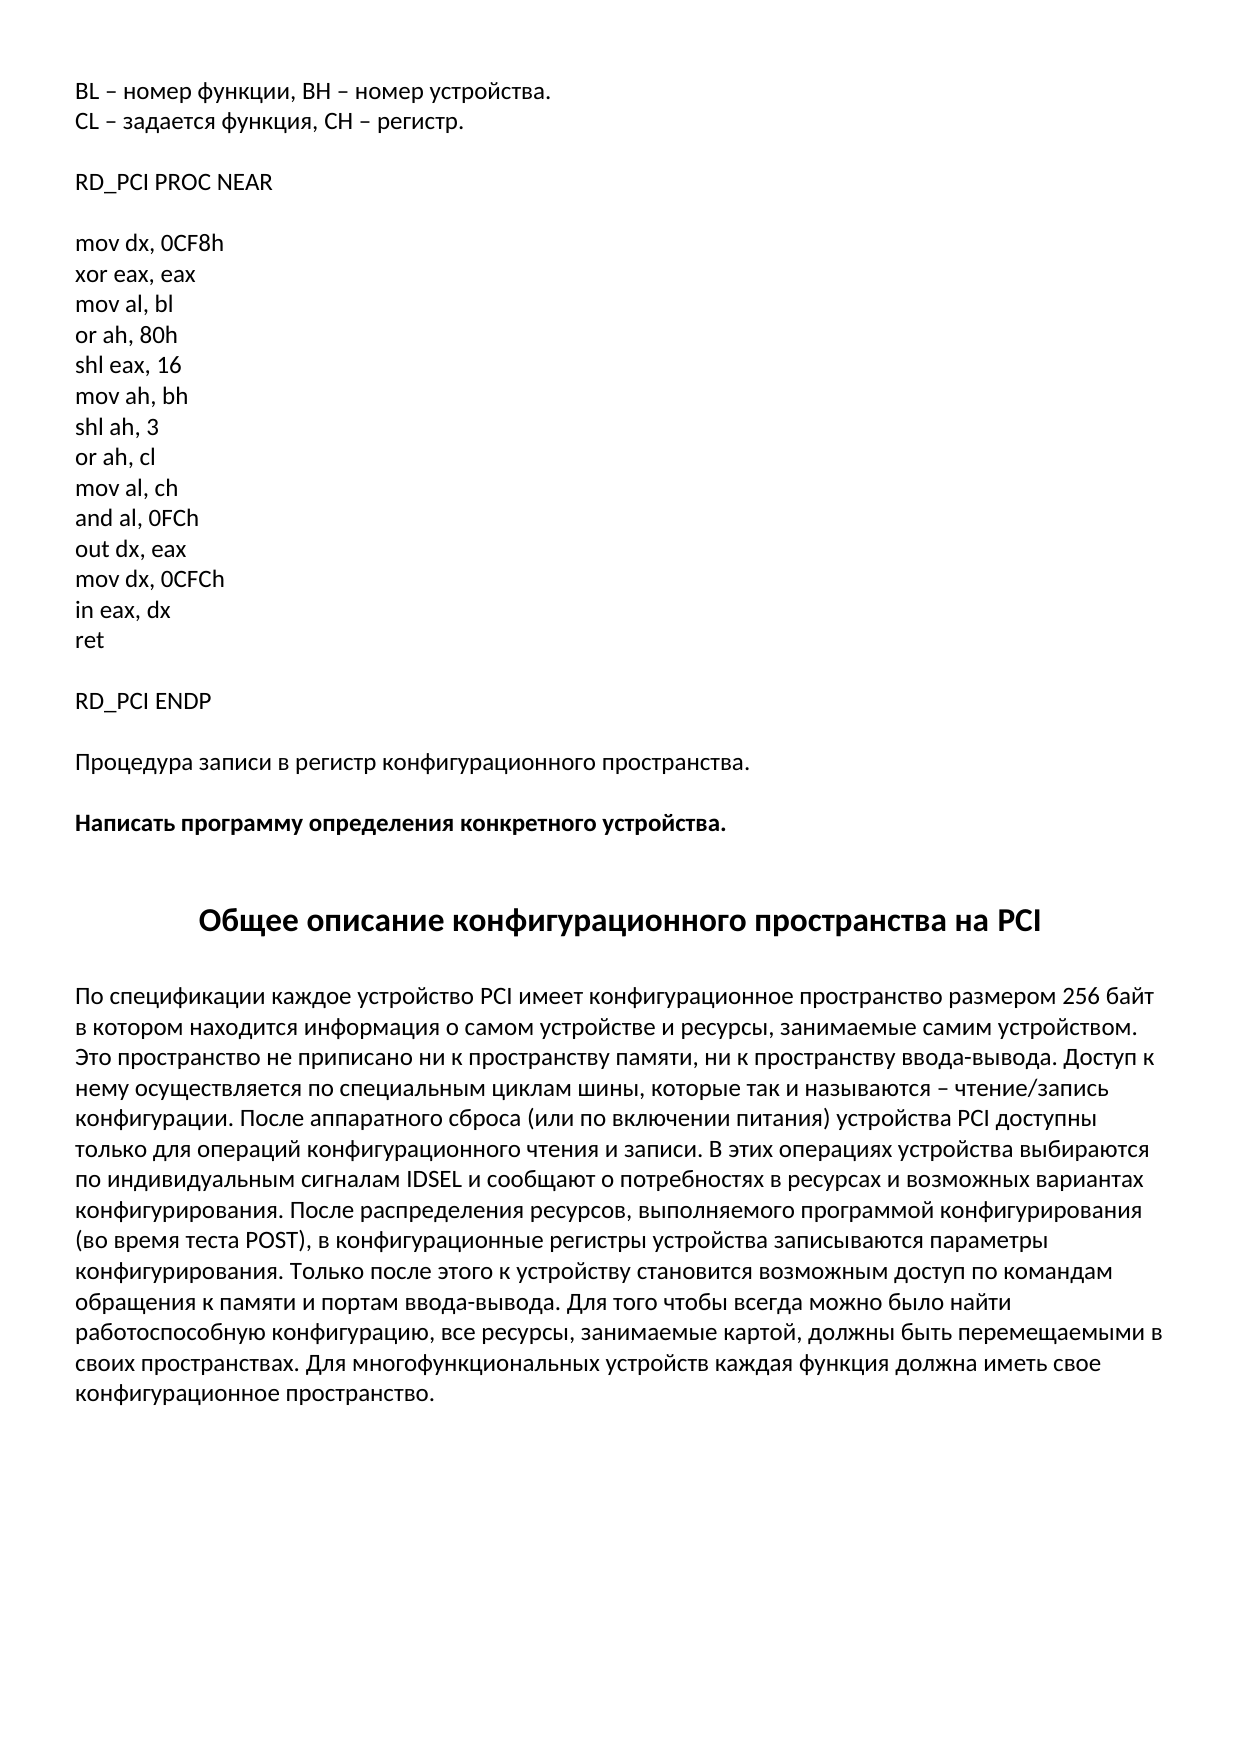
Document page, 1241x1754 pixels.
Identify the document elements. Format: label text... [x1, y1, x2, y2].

text shl ah, 3 [75, 411, 1165, 441]
text Общее описание конфигурационного пространства на PCI [75, 899, 1165, 940]
text По спецификации каждое устройство PCI имеет конфигурационное пространство размером 256 байт в котором находится информация о самом устройстве и ресурсы, занимаемые самим устройством. Это пространство не приписано ни к пространству памяти, ни к пространству ввода-вывода. Доступ к нему осуществляется по специальным циклам шины, которые так и называются – чтение/запись конфигурации. После аппаратного сброса (или по включении питания) устройства PCI доступны только для операций конфигурационного чтения и записи. В этих операциях устройства выбираются по индивидуальным сигналам IDSEL и сообщают о потребностях в ресурсах и возможных вариантах конфигурирования. После распределения ресурсов, выполняемого программой конфигурирования (во время теста POST), в конфигурационные регистры устройства записываются параметры конфигурирования. Только после этого к устройству становится возможным доступ по командам обращения к памяти и портам ввода-вывода. Для того чтобы всегда можно было найти работоспособную конфигурацию, все ресурсы, занимаемые картой, должны быть перемещаемыми в своих пространствах. Для многофункциональных устройств каждая функция должна иметь свое конфигурационное пространство. [75, 981, 1165, 1408]
text mov ah, bh [75, 380, 1165, 411]
text ret [75, 624, 1165, 655]
text mov al, ch [75, 472, 1165, 502]
text BL – номер функции, BH – номер устройства. [75, 75, 1165, 106]
text or ah, cl [75, 441, 1165, 472]
text RD_PCI PROC NEAR [75, 167, 1165, 197]
text mov dx, 0CF8h [75, 228, 1165, 258]
text mov al, bl [75, 289, 1165, 319]
text shl eax, 16 [75, 350, 1165, 380]
text RD_PCI ENDP [75, 685, 1165, 716]
text in eax, dx [75, 594, 1165, 624]
text or ah, 80h [75, 319, 1165, 350]
text and al, 0FCh [75, 502, 1165, 533]
text CL – задается функция, CH – регистр. [75, 106, 1165, 136]
text mov dx, 0CFCh [75, 563, 1165, 594]
text Процедура записи в регистр конфигурационного пространства. [75, 746, 1165, 777]
text out dx, eax [75, 533, 1165, 563]
text Написать программу определения конкретного устройства. [75, 807, 1165, 838]
text xor eax, eax [75, 258, 1165, 289]
